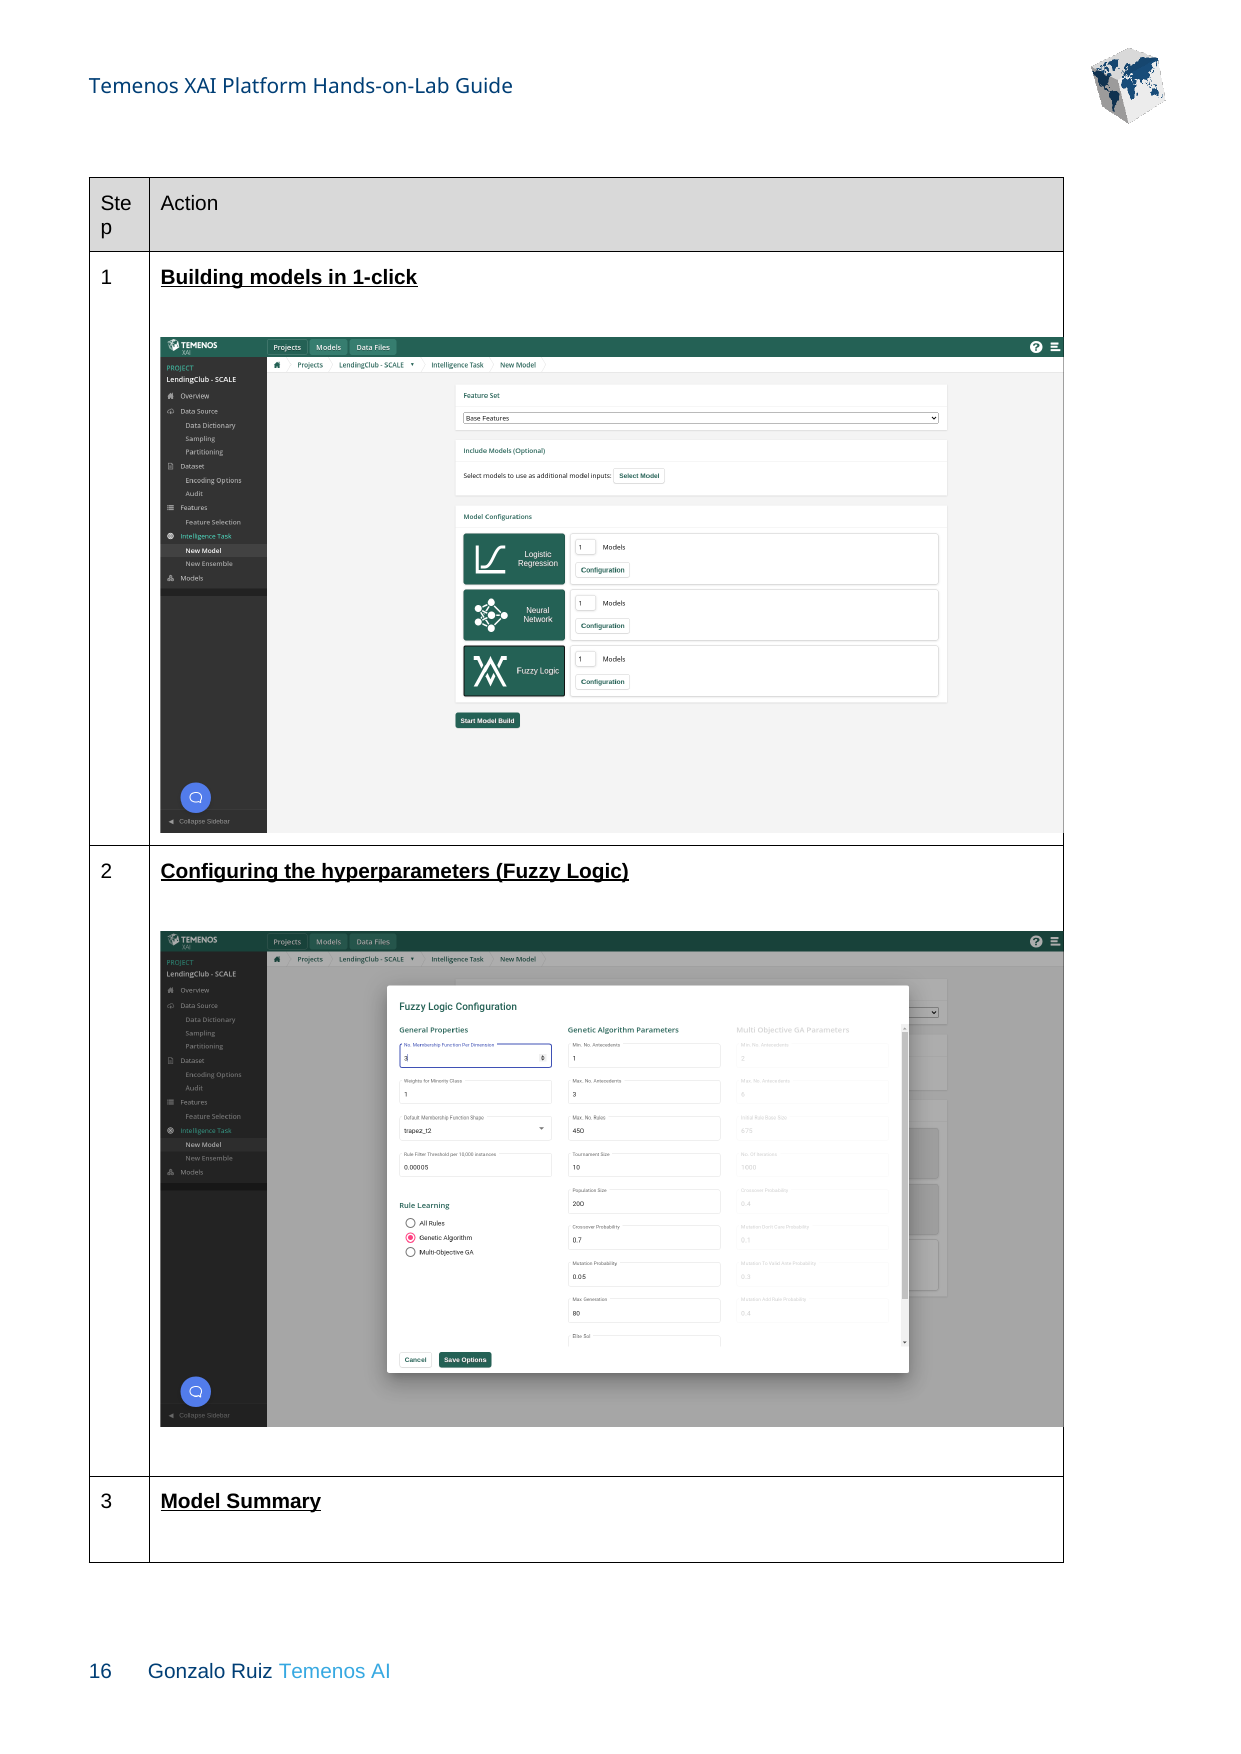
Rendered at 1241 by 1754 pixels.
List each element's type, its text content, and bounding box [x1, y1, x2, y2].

table_cell 2 [90, 846, 149, 1476]
table_cell Model Summary [150, 1477, 1063, 1562]
table_cell 3 [90, 1477, 149, 1562]
table_cell Configuring the hyperparameters (Fuzzy Logic) [150, 846, 1063, 1476]
table_cell Building models in 1-click [150, 252, 1063, 845]
table_header Action [150, 178, 1063, 251]
picture [1078, 36, 1178, 136]
picture [160, 337, 1064, 833]
table_header Step [90, 178, 149, 251]
picture [160, 931, 1064, 1427]
table_cell 1 [90, 252, 149, 845]
